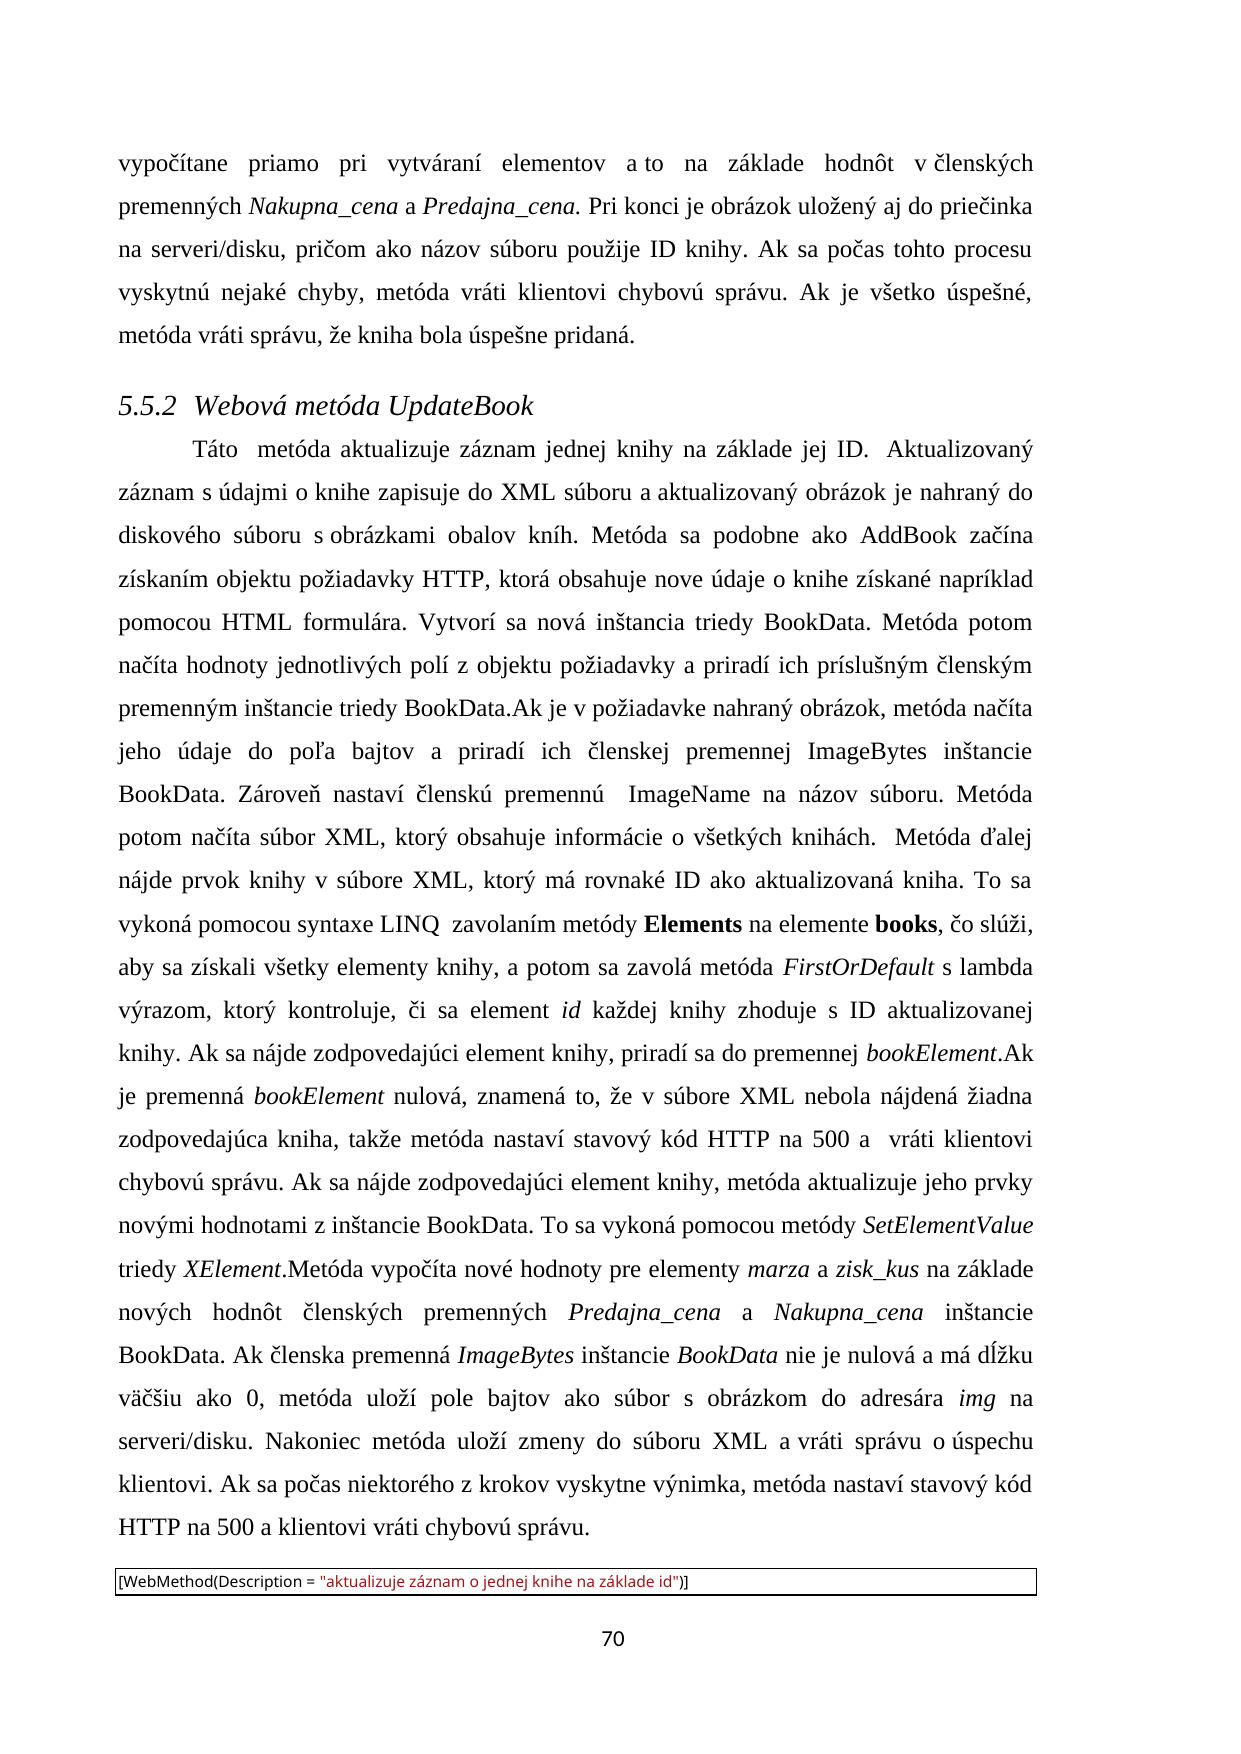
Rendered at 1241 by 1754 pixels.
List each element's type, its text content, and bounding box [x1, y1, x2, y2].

text [WebMethod(Description = "aktualizuje záznam o jednej knihe na základe id")] [116, 1569, 1036, 1594]
subtitle Webová metóda UpdateBook [118, 388, 1033, 422]
text Táto metóda aktualizuje záznam jednej knihy na základe jej ID. Aktualizovaný záznam s údajmi o knihe zapisuje do XML súboru a aktualizovaný obrázok je nahraný do diskového súboru s obrázkami obalov kníh. Metóda sa podobne ako AddBook začína získaním objektu požiadavky HTTP, ktorá obsahuje nove údaje o knihe získané napríklad pomocou HTML formulára. Vytvorí sa nová inštancia triedy BookData. Metóda potom načíta hodnoty jednotlivých polí z objektu požiadavky a priradí ich príslušným členským premenným inštancie triedy BookData.Ak je v požiadavke nahraný obrázok, metóda načíta jeho údaje do poľa bajtov a priradí ich členskej premennej ImageBytes inštancie BookData. Zároveň nastaví členskú premennú ImageName na názov súboru. Metóda potom načíta súbor XML, ktorý obsahuje informácie o všetkých knihách. Metóda ďalej nájde prvok knihy v súbore XML, ktorý má rovnaké ID ako aktualizovaná kniha. To sa vykoná pomocou syntaxe LINQ zavolaním metódy Elements na elemente books, čo slúži, aby sa získali všetky elementy knihy, a potom sa zavolá metóda FirstOrDefault s lambda výrazom, ktorý kontroluje, či sa element id každej knihy zhoduje s ID aktualizovanej knihy. Ak sa nájde zodpovedajúci element knihy, priradí sa do premennej bookElement.Ak je premenná bookElement nulová, znamená to, že v súbore XML nebola nájdená žiadna zodpovedajúca kniha, takže metóda nastaví stavový kód HTTP na 500 a vráti klientovi chybovú správu. Ak sa nájde zodpovedajúci element knihy, metóda aktualizuje jeho prvky novými hodnotami z inštancie BookData. To sa vykoná pomocou metódy SetElementValue triedy XElement.Metóda vypočíta nové hodnoty pre elementy marza a zisk_kus na základe nových hodnôt členských premenných Predajna_cena a Nakupna_cena inštancie BookData. Ak členska premenná ImageBytes inštancie BookData nie je nulová a má dĺžku väčšiu ako 0, metóda uloží pole bajtov ako súbor s obrázkom do adresára img na serveri/disku. Nakoniec metóda uloží zmeny do súboru XML a vráti správu o úspechu klientovi. Ak sa počas niektorého z krokov vyskytne výnimka, metóda nastaví stavový kód HTTP na 500 a klientovi vráti chybovú správu. [118, 434, 1033, 1541]
